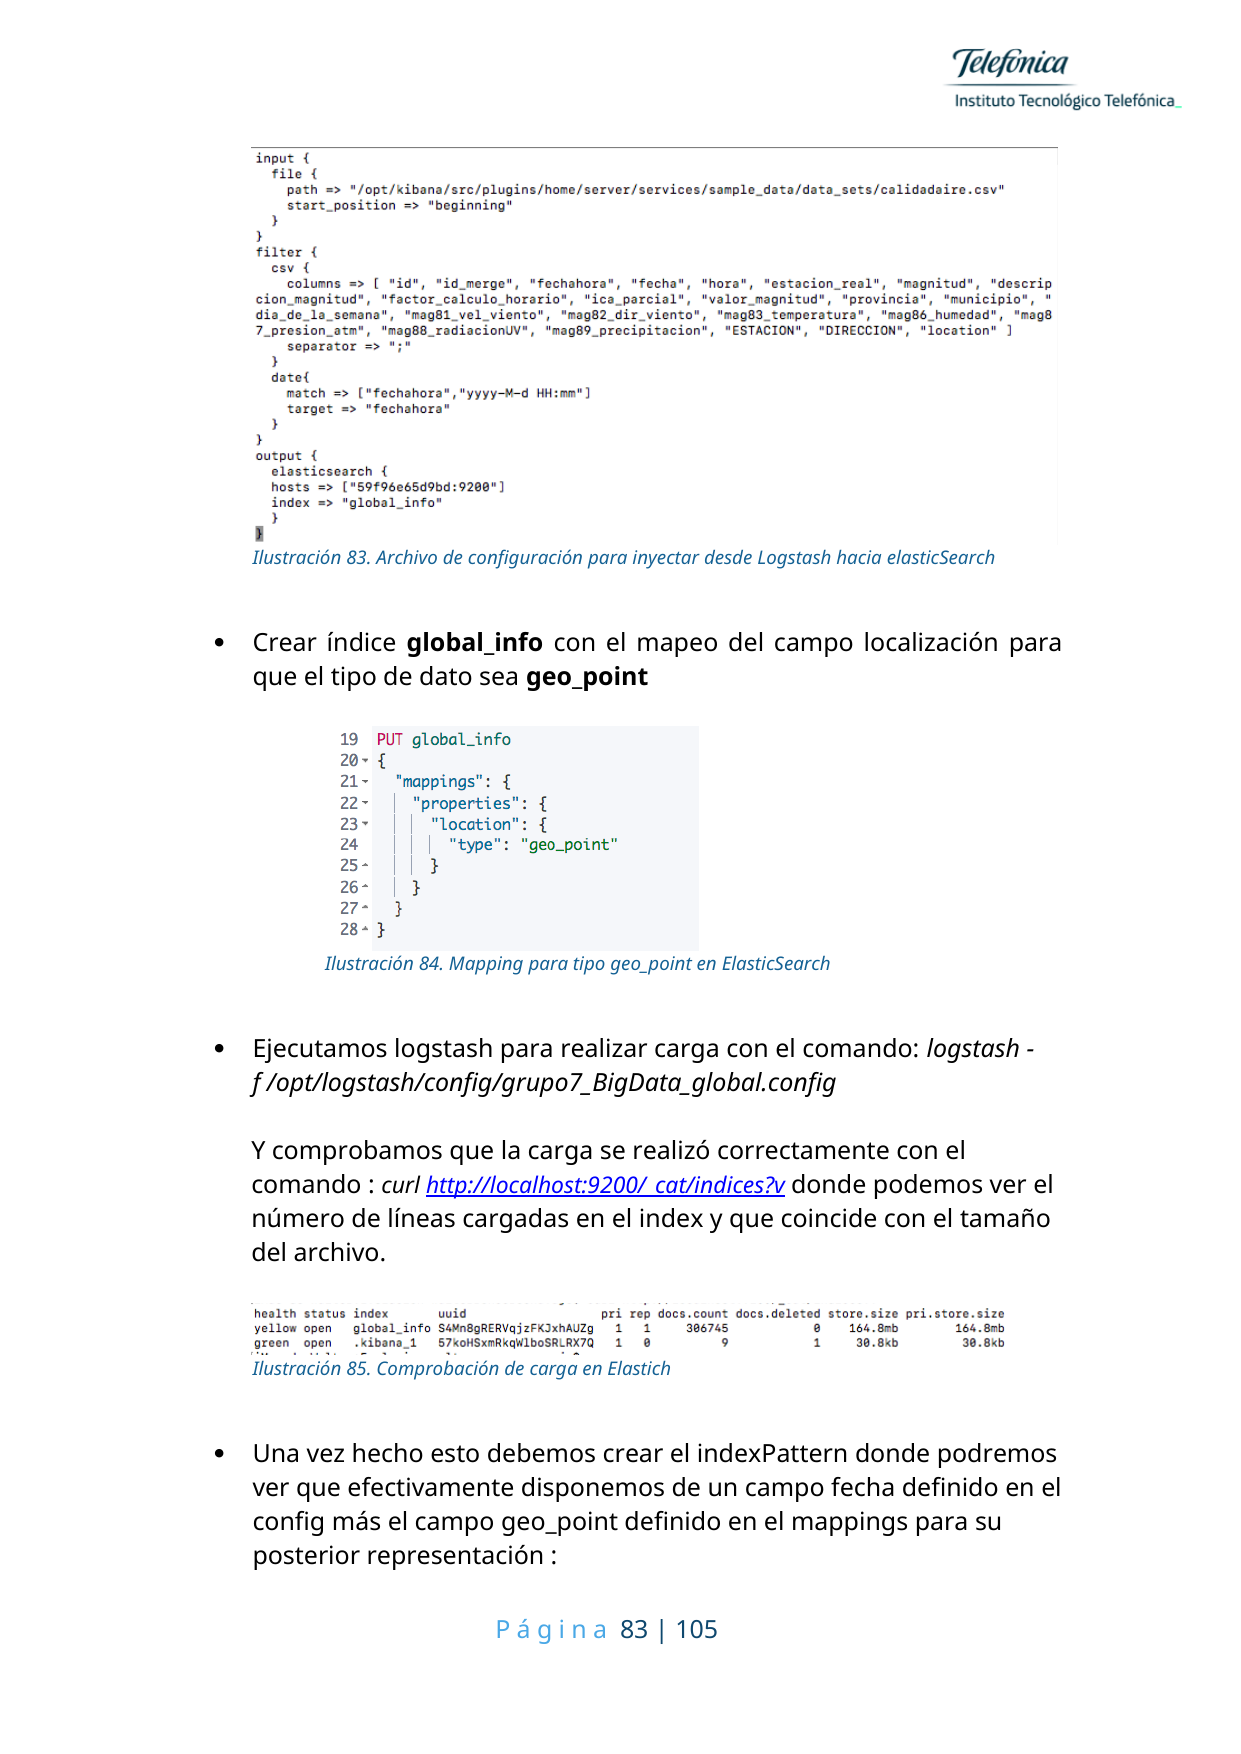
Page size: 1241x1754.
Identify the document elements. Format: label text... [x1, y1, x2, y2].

picture [251, 1303, 1020, 1355]
picture [251, 147, 1058, 545]
list Ejecutamos logstash para realizar carga con el comando: logstash -f /opt/logstash/config/grupo7_BigData_global.config [215, 1031, 1063, 1099]
text Y comprobamos que la carga se realizó correctamente con el comando : curl http://localhost:9200/_cat/indices?v donde podemos ver el número de líneas cargadas en el index y que coincide con el tamaño del archivo. [251, 1133, 1063, 1269]
list Una vez hecho esto debemos crear el indexPattern donde podremos ver que efectivamente disponemos de un campo fecha definido en el config más el campo geo_point definido en el mappings para su posterior representación : [215, 1435, 1063, 1572]
list Crear índice global_info con el mapeo del campo localización para que el tipo de dato sea geo_point [215, 625, 1063, 693]
picture [324, 726, 699, 951]
picture [892, 21, 1215, 128]
